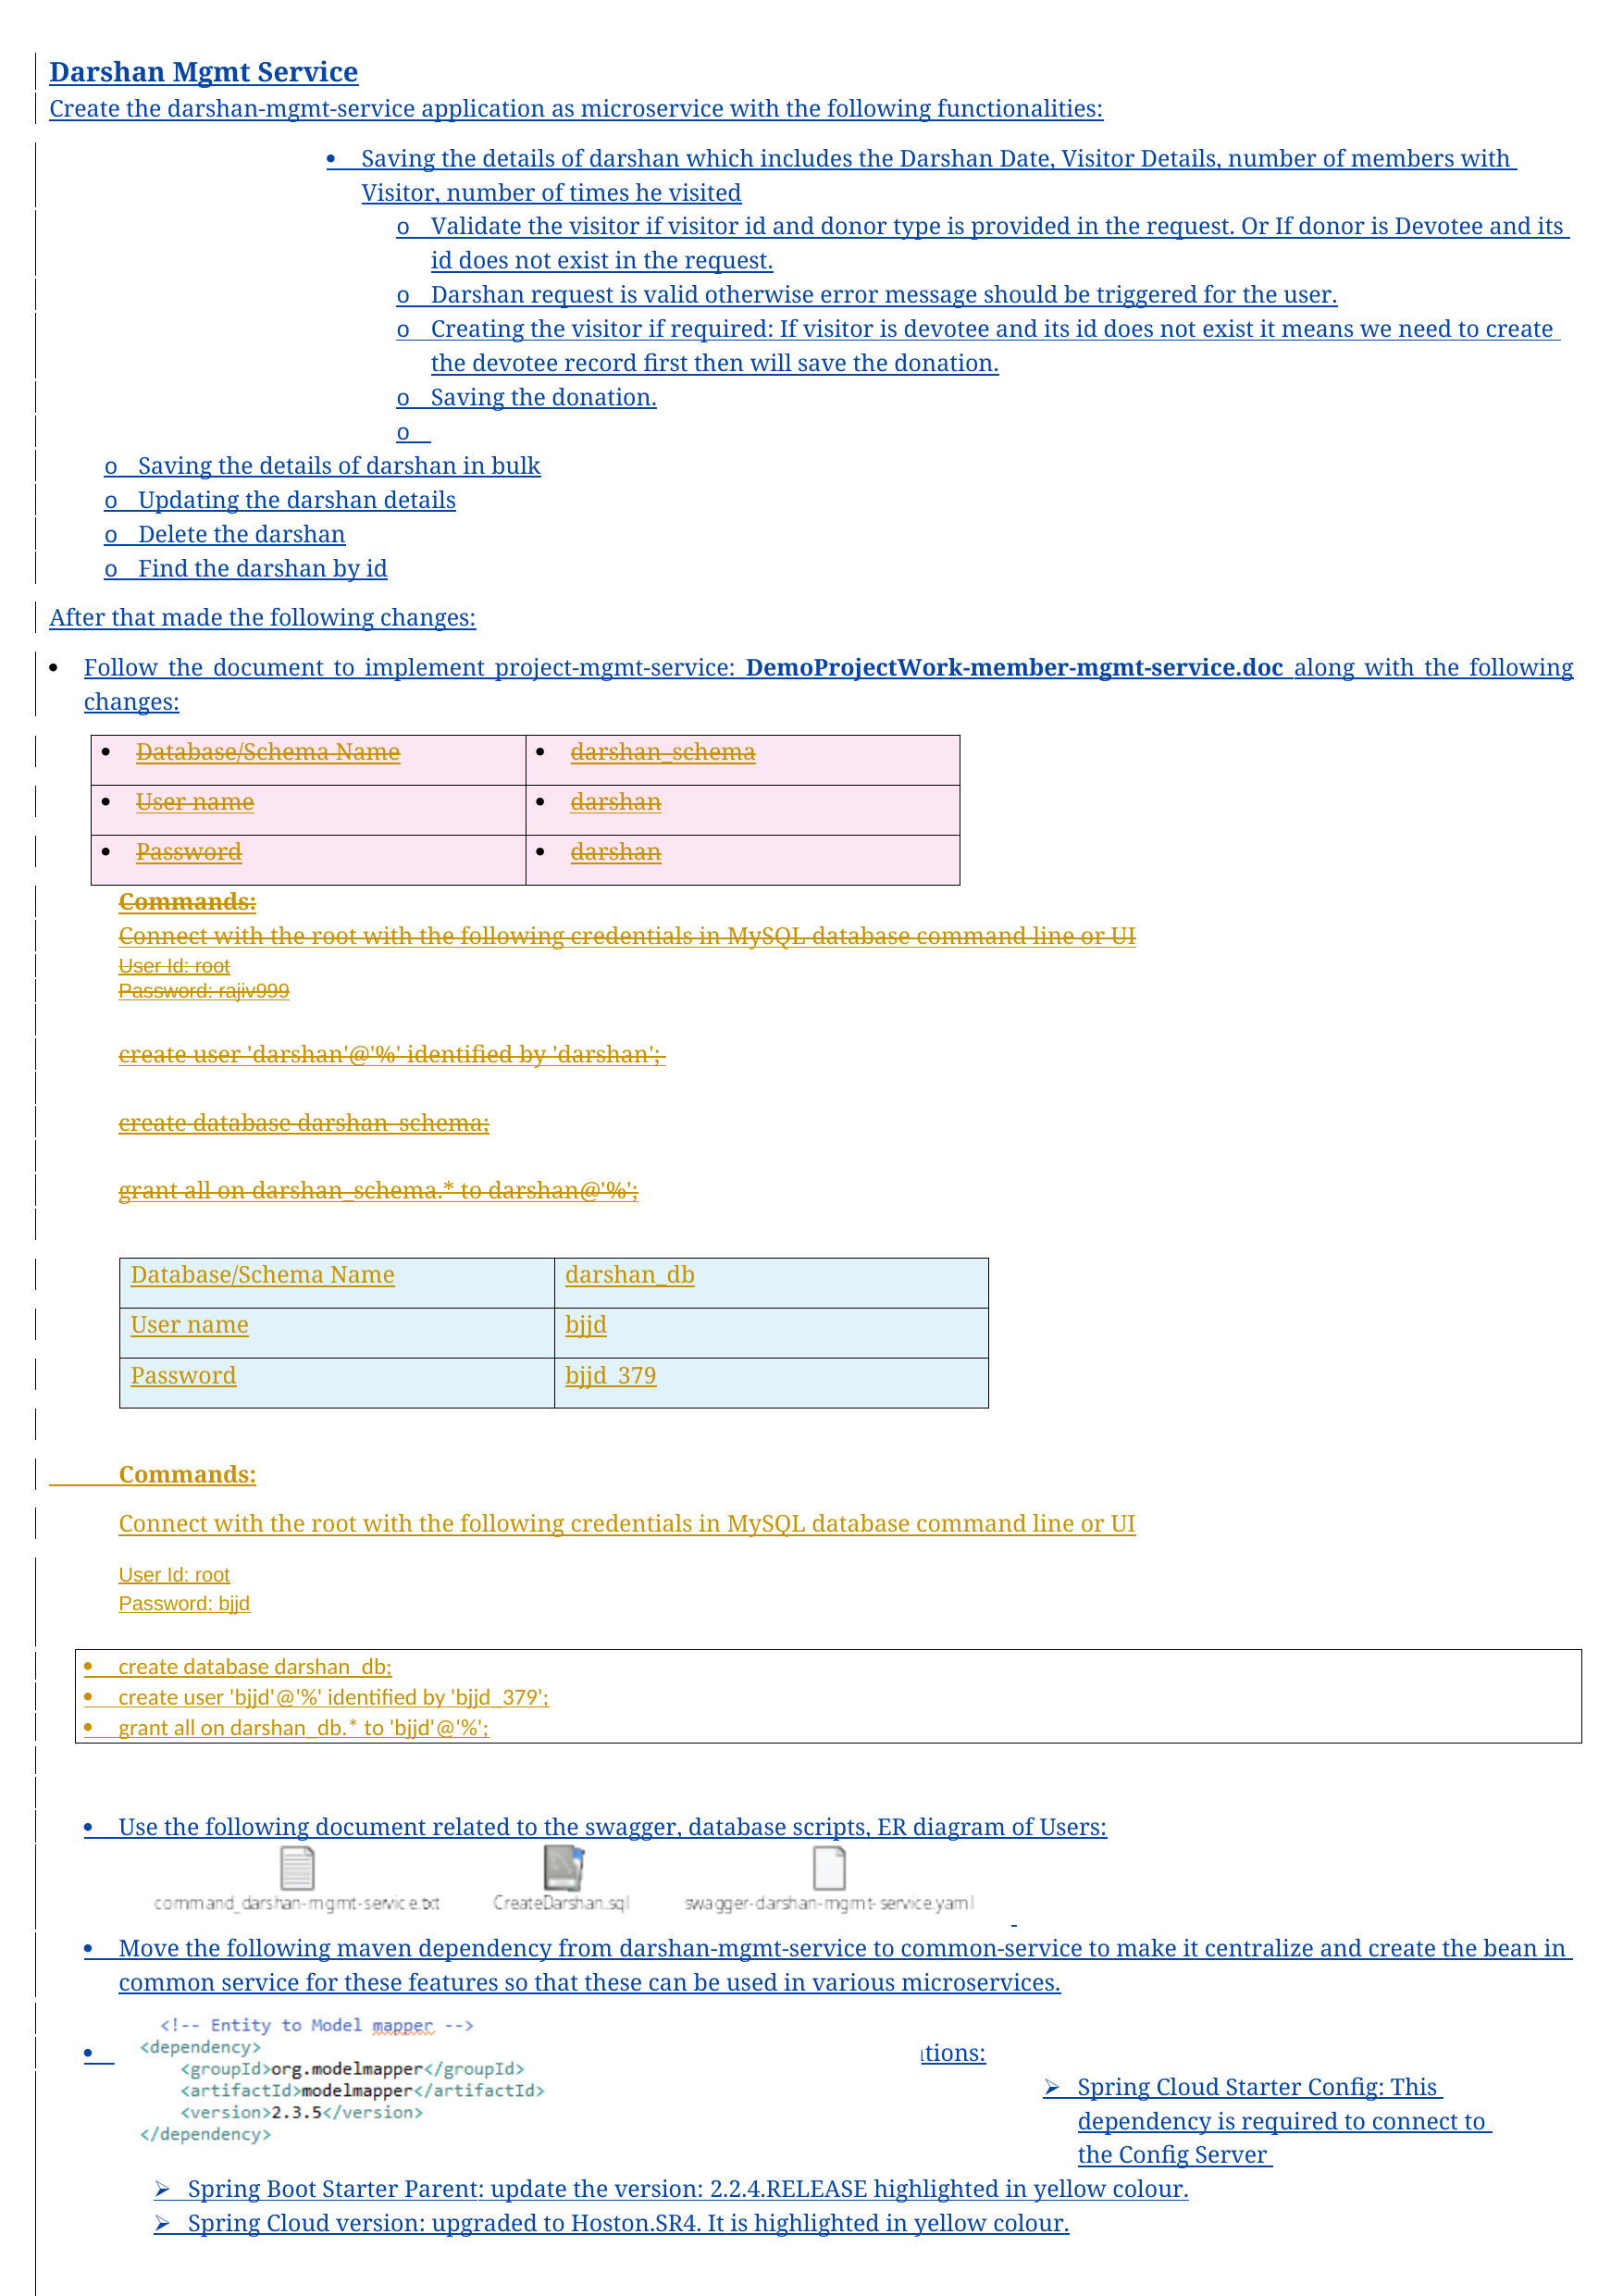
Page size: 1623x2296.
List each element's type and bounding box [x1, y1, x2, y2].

picture [114, 2004, 922, 2159]
